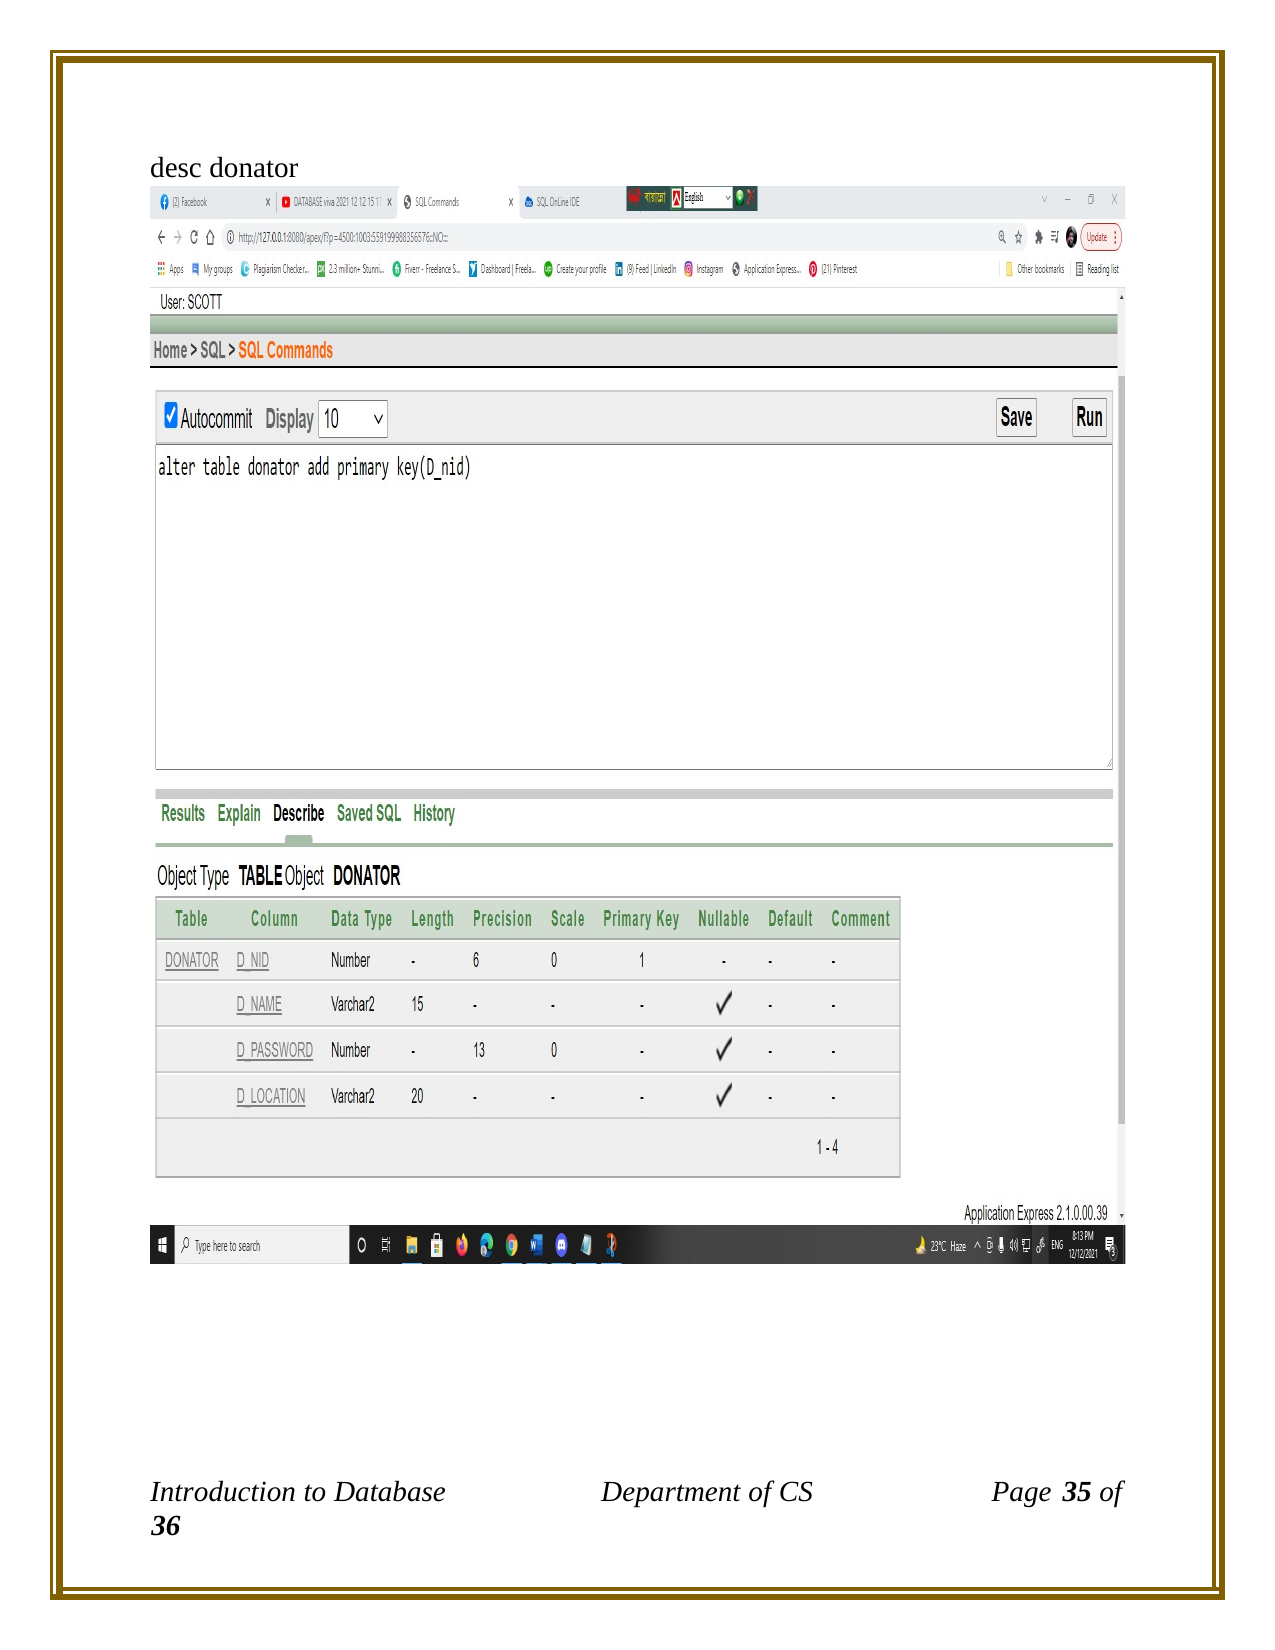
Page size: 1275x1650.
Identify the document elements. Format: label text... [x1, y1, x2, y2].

picture [150, 186, 1126, 1264]
text desc donator [150, 150, 1125, 183]
